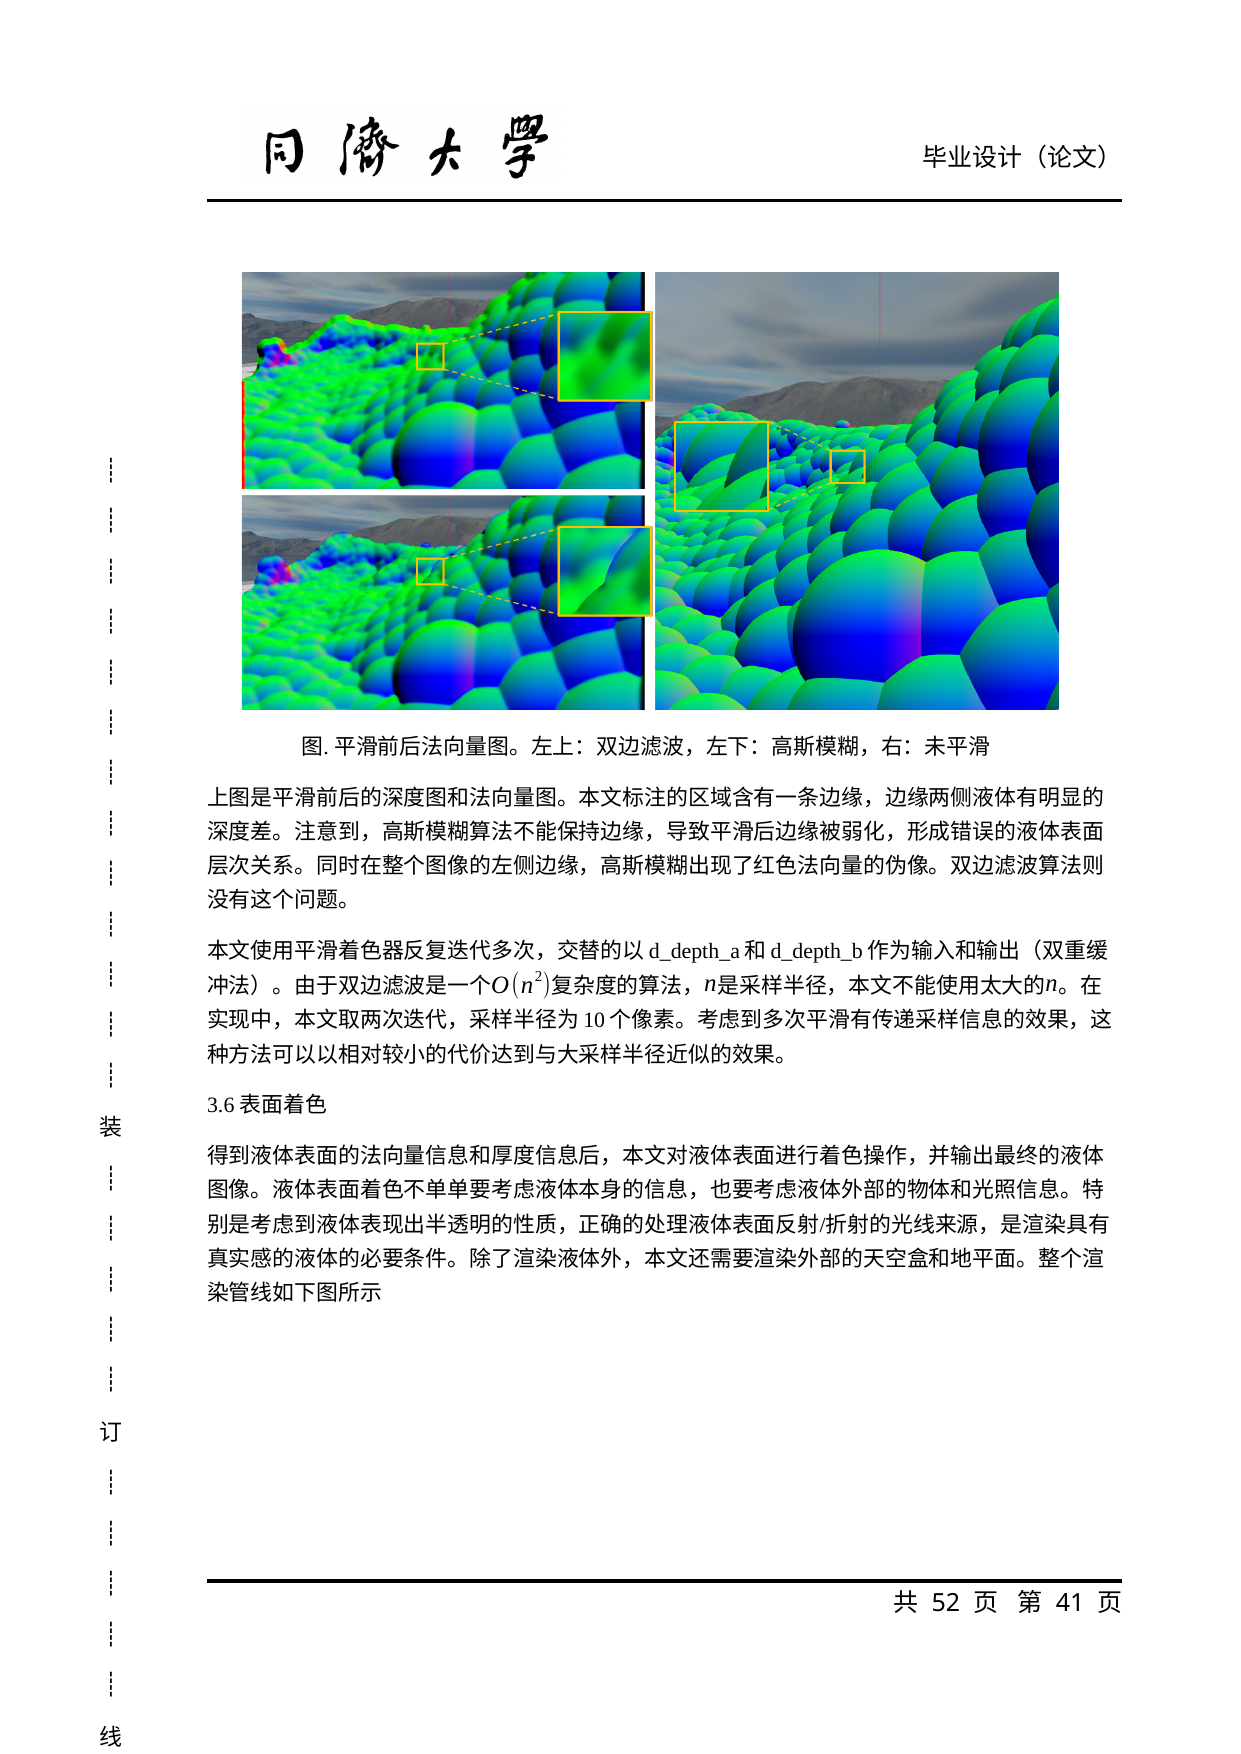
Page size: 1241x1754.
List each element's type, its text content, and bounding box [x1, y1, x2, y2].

text 得到液体表面的法向量信息和厚度信息后，本文对液体表面进行着色操作，并输出最终的液体图像。液体表面着色不单单要考虑液体本身的信息，也要考虑液体外部的物体和光照信息。特别是考虑到液体表现出半透明的性质，正确的处理液体表面反射/折射的光线来源，是渲染具有真实感的液体的必要条件。除了渲染液体外，本文还需要渲染外部的天空盒和地平面。整个渲染管线如下图所示 [207, 1138, 1122, 1307]
picture [241, 272, 1059, 710]
picture [244, 106, 566, 185]
text 图. 平滑前后法向量图。左上：双边滤波，左下：高斯模糊，右：未平滑 [169, 729, 1122, 760]
text 3.6 表面着色 [207, 1087, 1122, 1119]
text 上图是平滑前后的深度图和法向量图。本文标注的区域含有一条边缘，边缘两侧液体有明显的深度差。注意到，高斯模糊算法不能保持边缘，导致平滑后边缘被弱化，形成错误的液体表面层次关系。同时在整个图像的左侧边缘，高斯模糊出现了红色法向量的伪像。双边滤波算法则没有这个问题。 [207, 779, 1122, 914]
text 本文使用平滑着色器反复迭代多次，交替的以d_depth_a和d_depth_b作为输入和输出（双重缓冲法）。由于双边滤波是一个复杂度的算法，是采样半径，本文不能使用太大的。在实现中，本文取两次迭代，采样半径为10个像素。考虑到多次平滑有传递采样信息的效果，这种方法可以以相对较小的代价达到与大采样半径近似的效果。 [207, 933, 1122, 1068]
